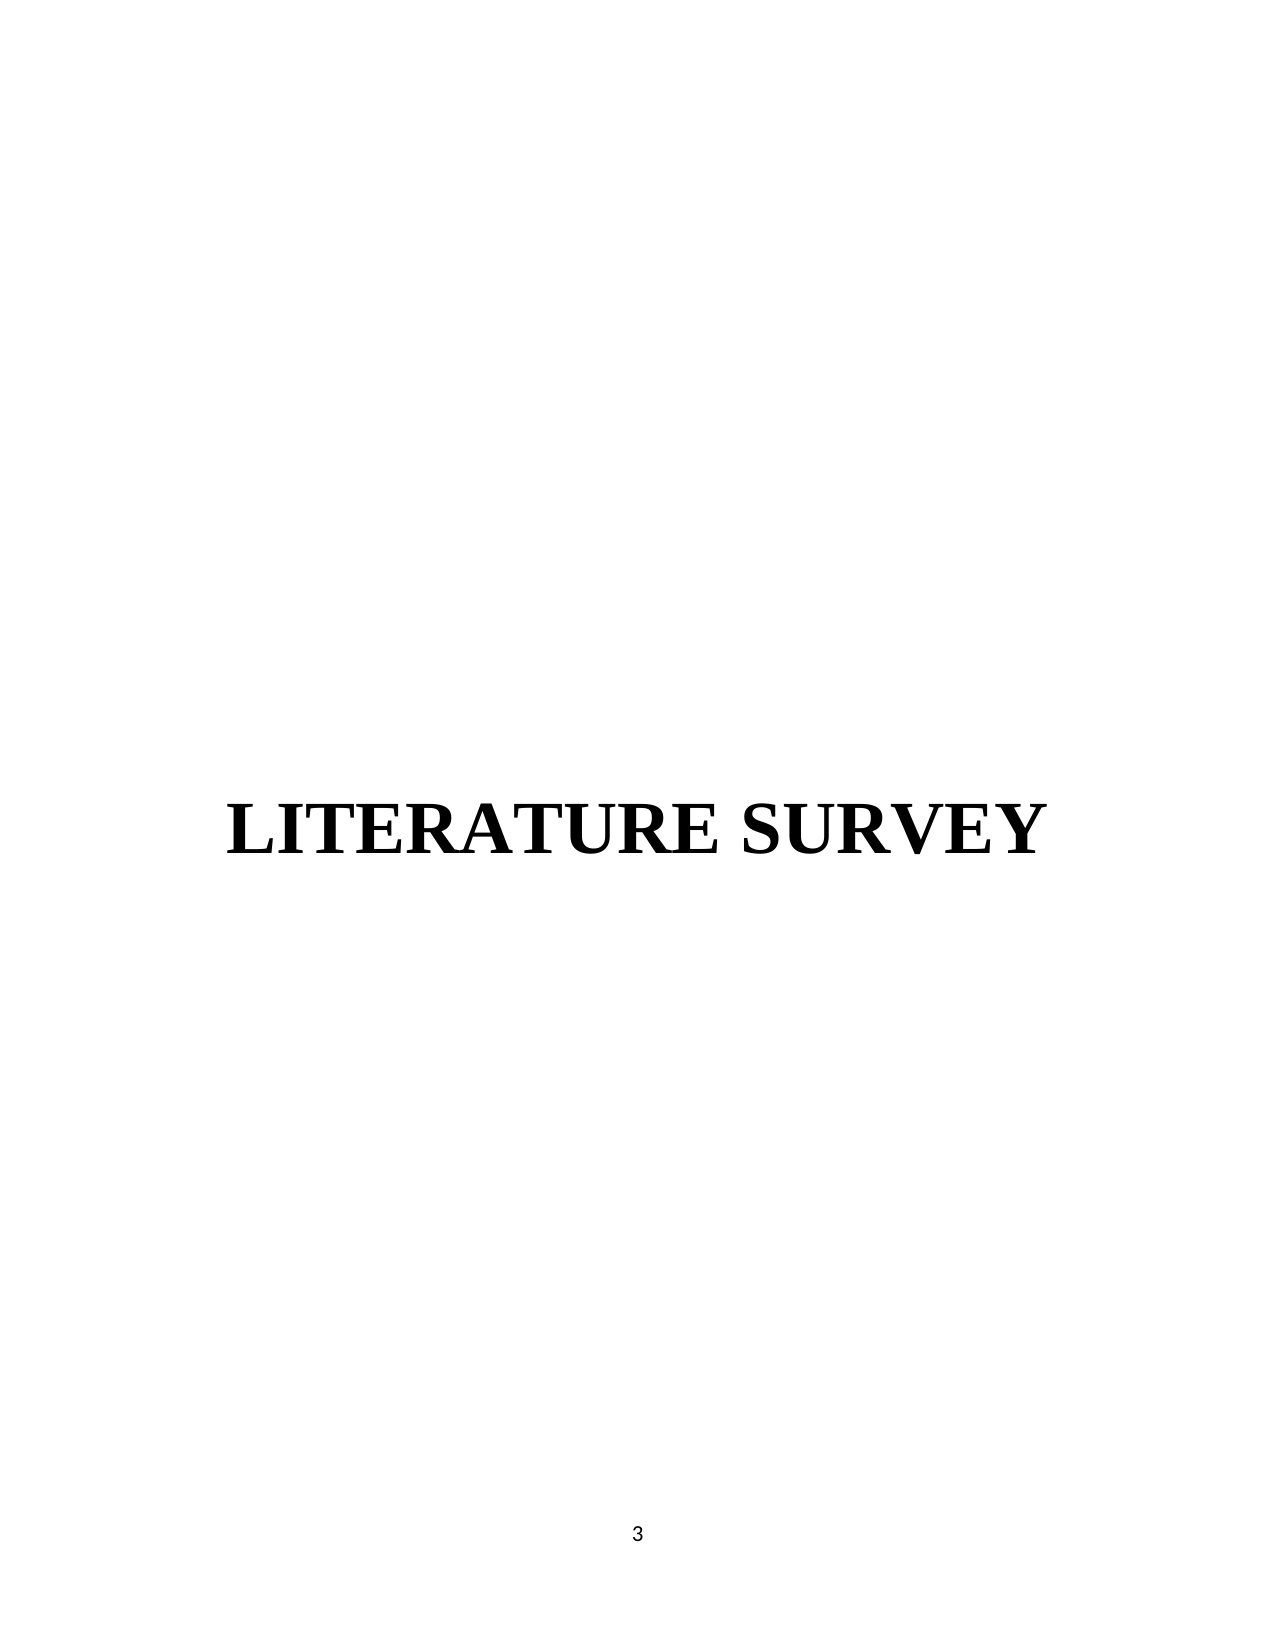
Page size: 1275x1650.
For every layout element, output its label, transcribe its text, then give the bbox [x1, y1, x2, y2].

text LITERATURE SURVEY [150, 784, 1125, 870]
